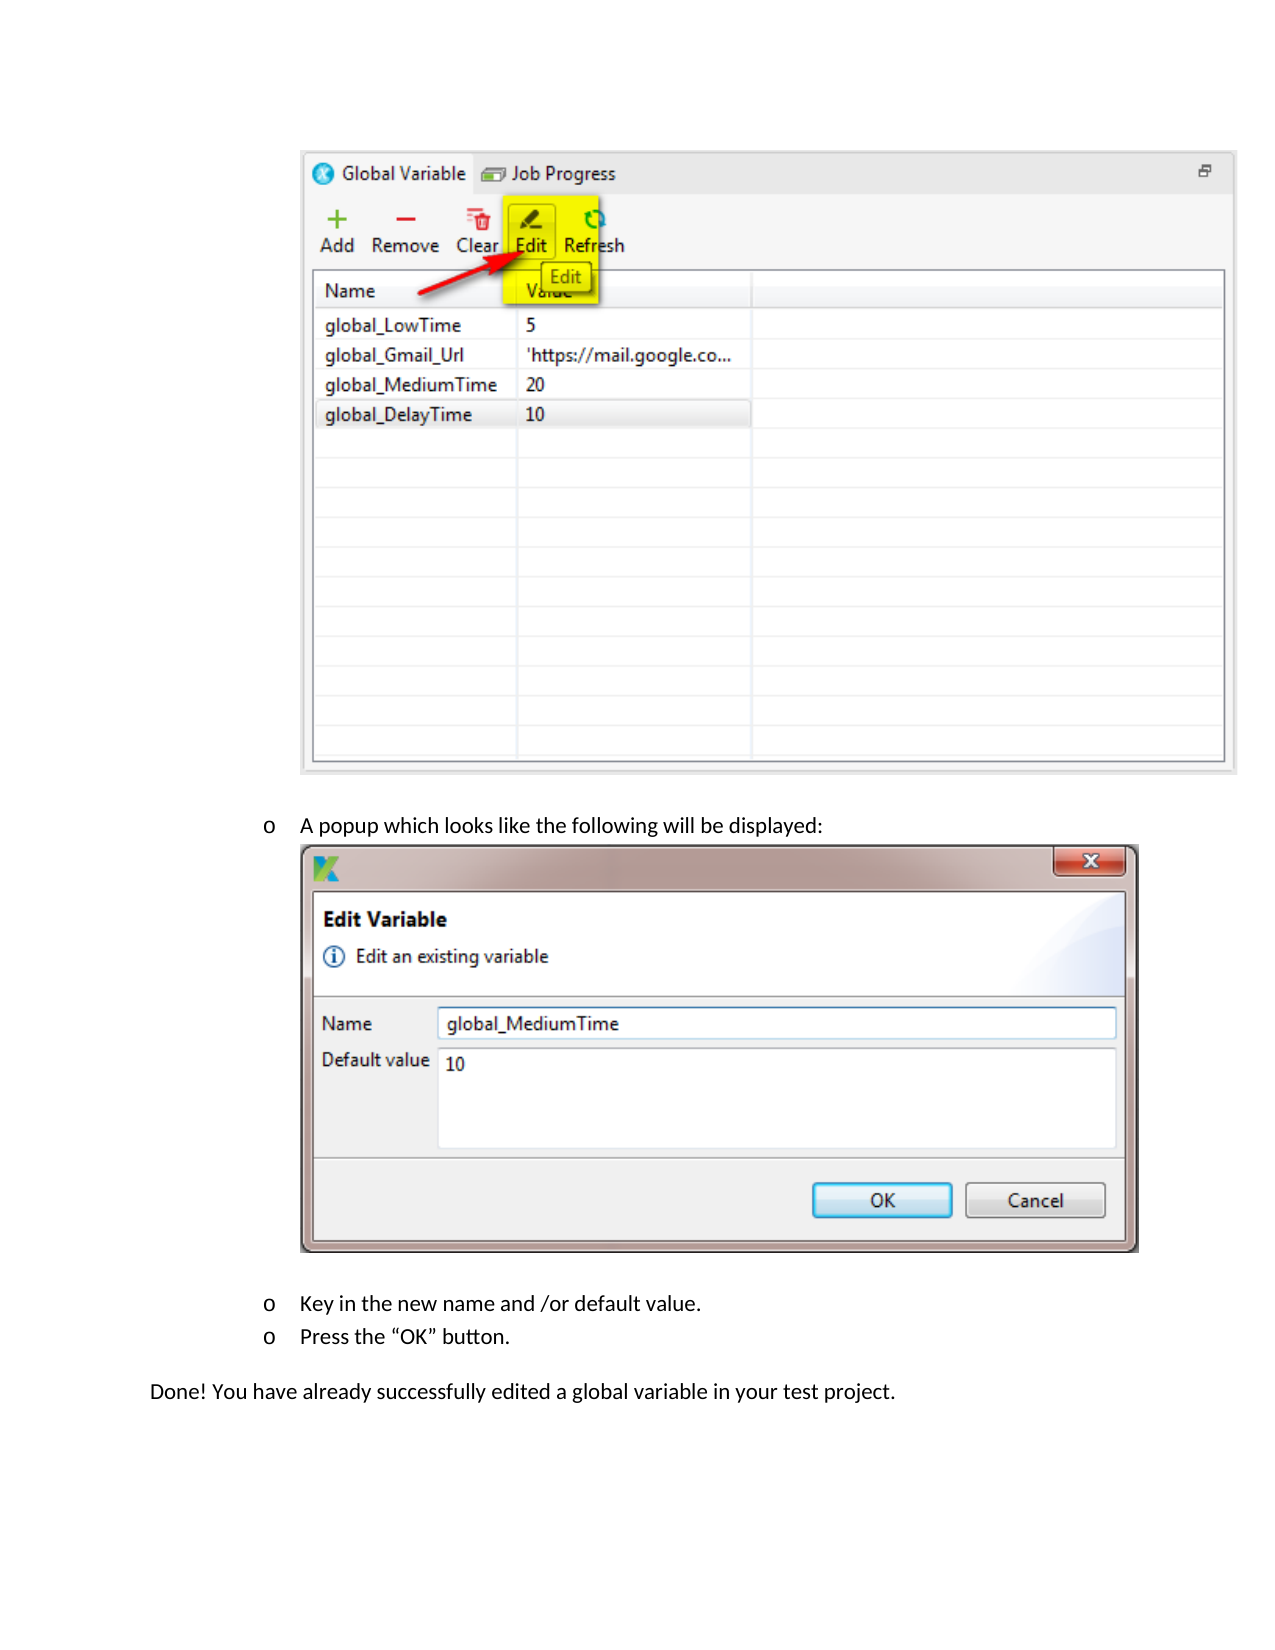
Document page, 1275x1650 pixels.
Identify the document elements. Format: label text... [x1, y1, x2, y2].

list Press the “OK” button. [262, 1322, 1125, 1352]
picture [300, 150, 1238, 775]
list Key in the new name and /or default value. [262, 1289, 1125, 1318]
text Done! You have already successfully edited a global variable in your test project. [150, 1377, 1125, 1405]
list A popup which looks like the following will be displayed: [262, 811, 1125, 840]
picture [300, 844, 1139, 1253]
